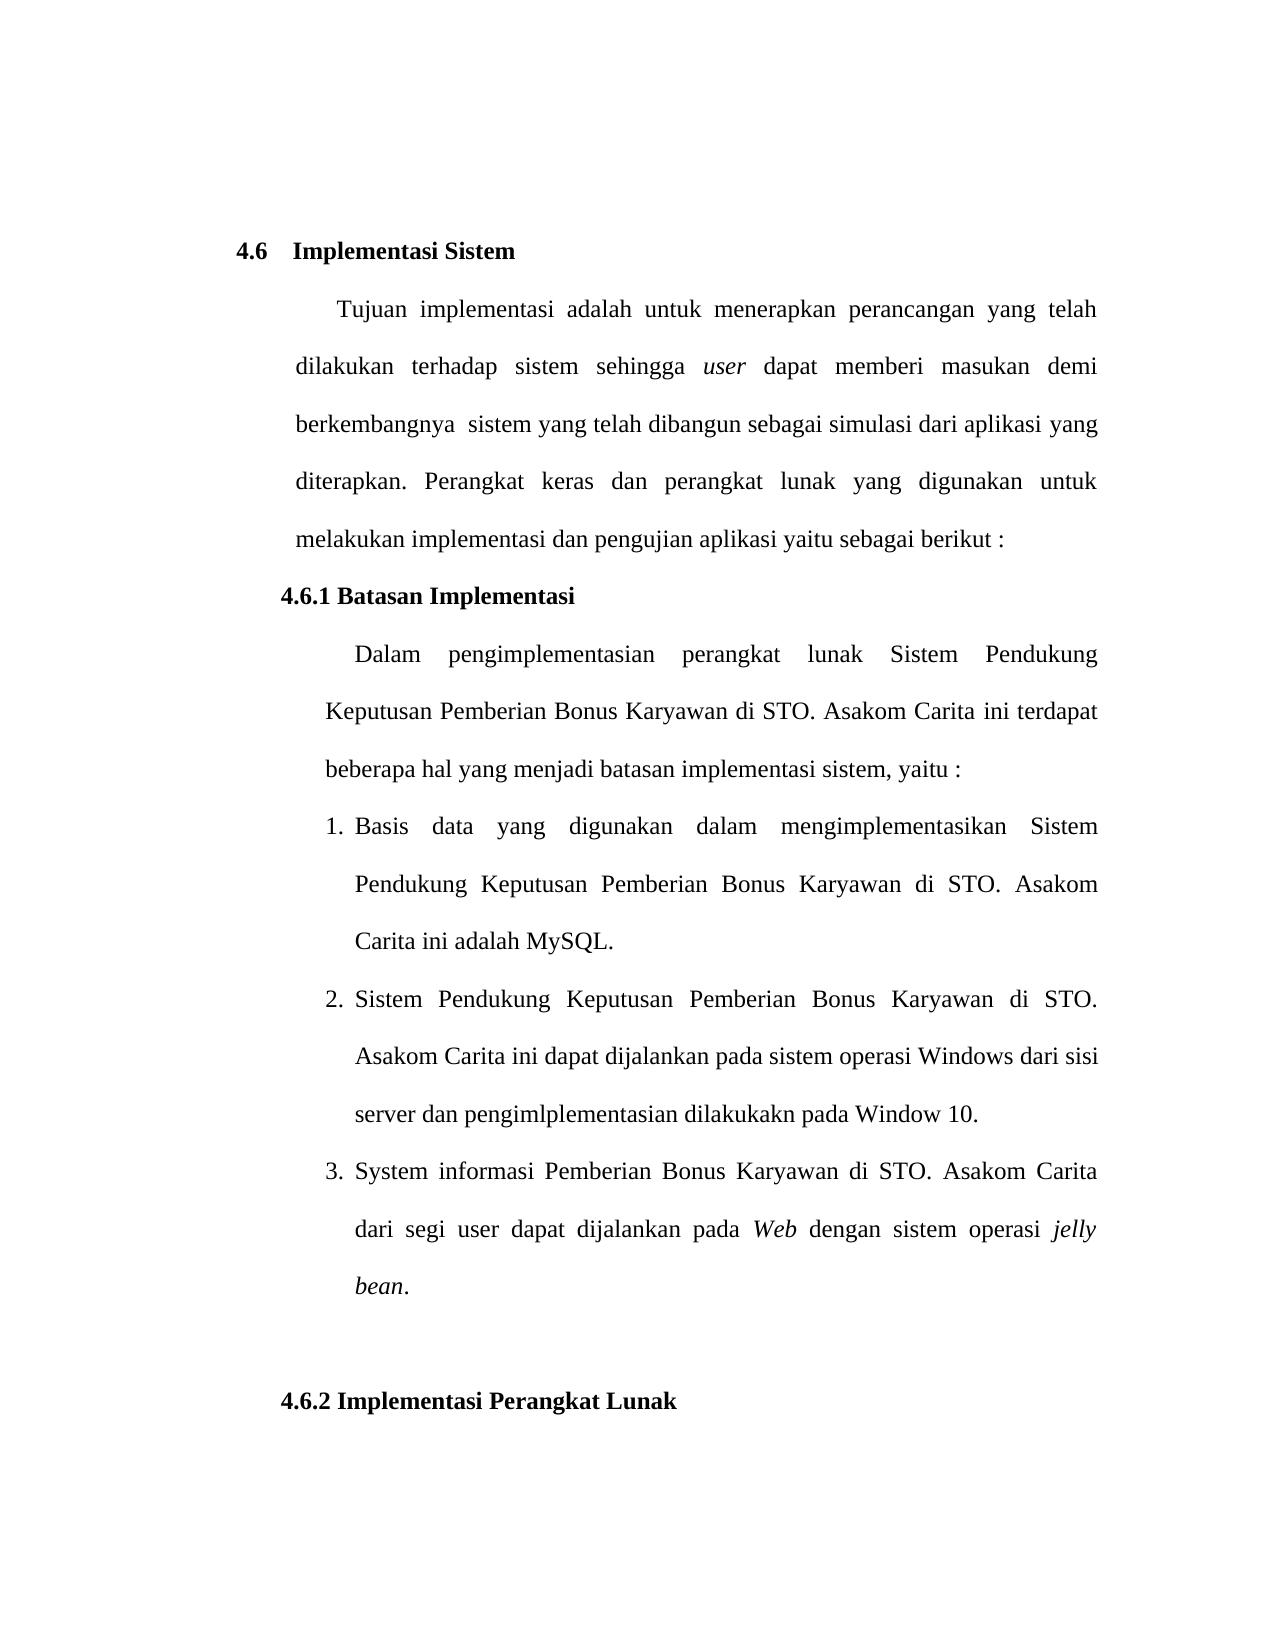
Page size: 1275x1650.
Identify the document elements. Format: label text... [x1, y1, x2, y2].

list System informasi Pemberian Bonus Karyawan di STO. Asakom Carita dari segi user dapat dijalankan pada Web dengan sistem operasi jelly bean. [325, 1156, 1098, 1300]
text 4.6 Implementasi Sistem [236, 236, 1098, 265]
list Basis data yang digunakan dalam mengimplementasikan Sistem Pendukung Keputusan Pemberian Bonus Karyawan di STO. Asakom Carita ini adalah MySQL. [325, 811, 1098, 955]
list Sistem Pendukung Keputusan Pemberian Bonus Karyawan di STO. Asakom Carita ini dapat dijalankan pada sistem operasi Windows dari sisi server dan pengimlplementasian dilakukakn pada Window 10. [325, 984, 1098, 1127]
text Dalam pengimplementasian perangkat lunak Sistem Pendukung Keputusan Pemberian Bonus Karyawan di STO. Asakom Carita ini terdapat beberapa hal yang menjadi batasan implementasi sistem, yaitu : [325, 639, 1098, 782]
subtitle 4.6.1 Batasan Implementasi [281, 581, 1098, 610]
list Tujuan implementasi adalah untuk menerapkan perancangan yang telah dilakukan terhadap sistem sehingga user dapat memberi masukan demi berkembangnya sistem yang telah dibangun sebagai simulasi dari aplikasi yang diterapkan. Perangkat keras dan perangkat lunak yang digunakan untuk melakukan implementasi dan pengujian aplikasi yaitu sebagai berikut : [295, 294, 1098, 552]
subtitle 4.6.2 Implementasi Perangkat Lunak [281, 1386, 1098, 1415]
